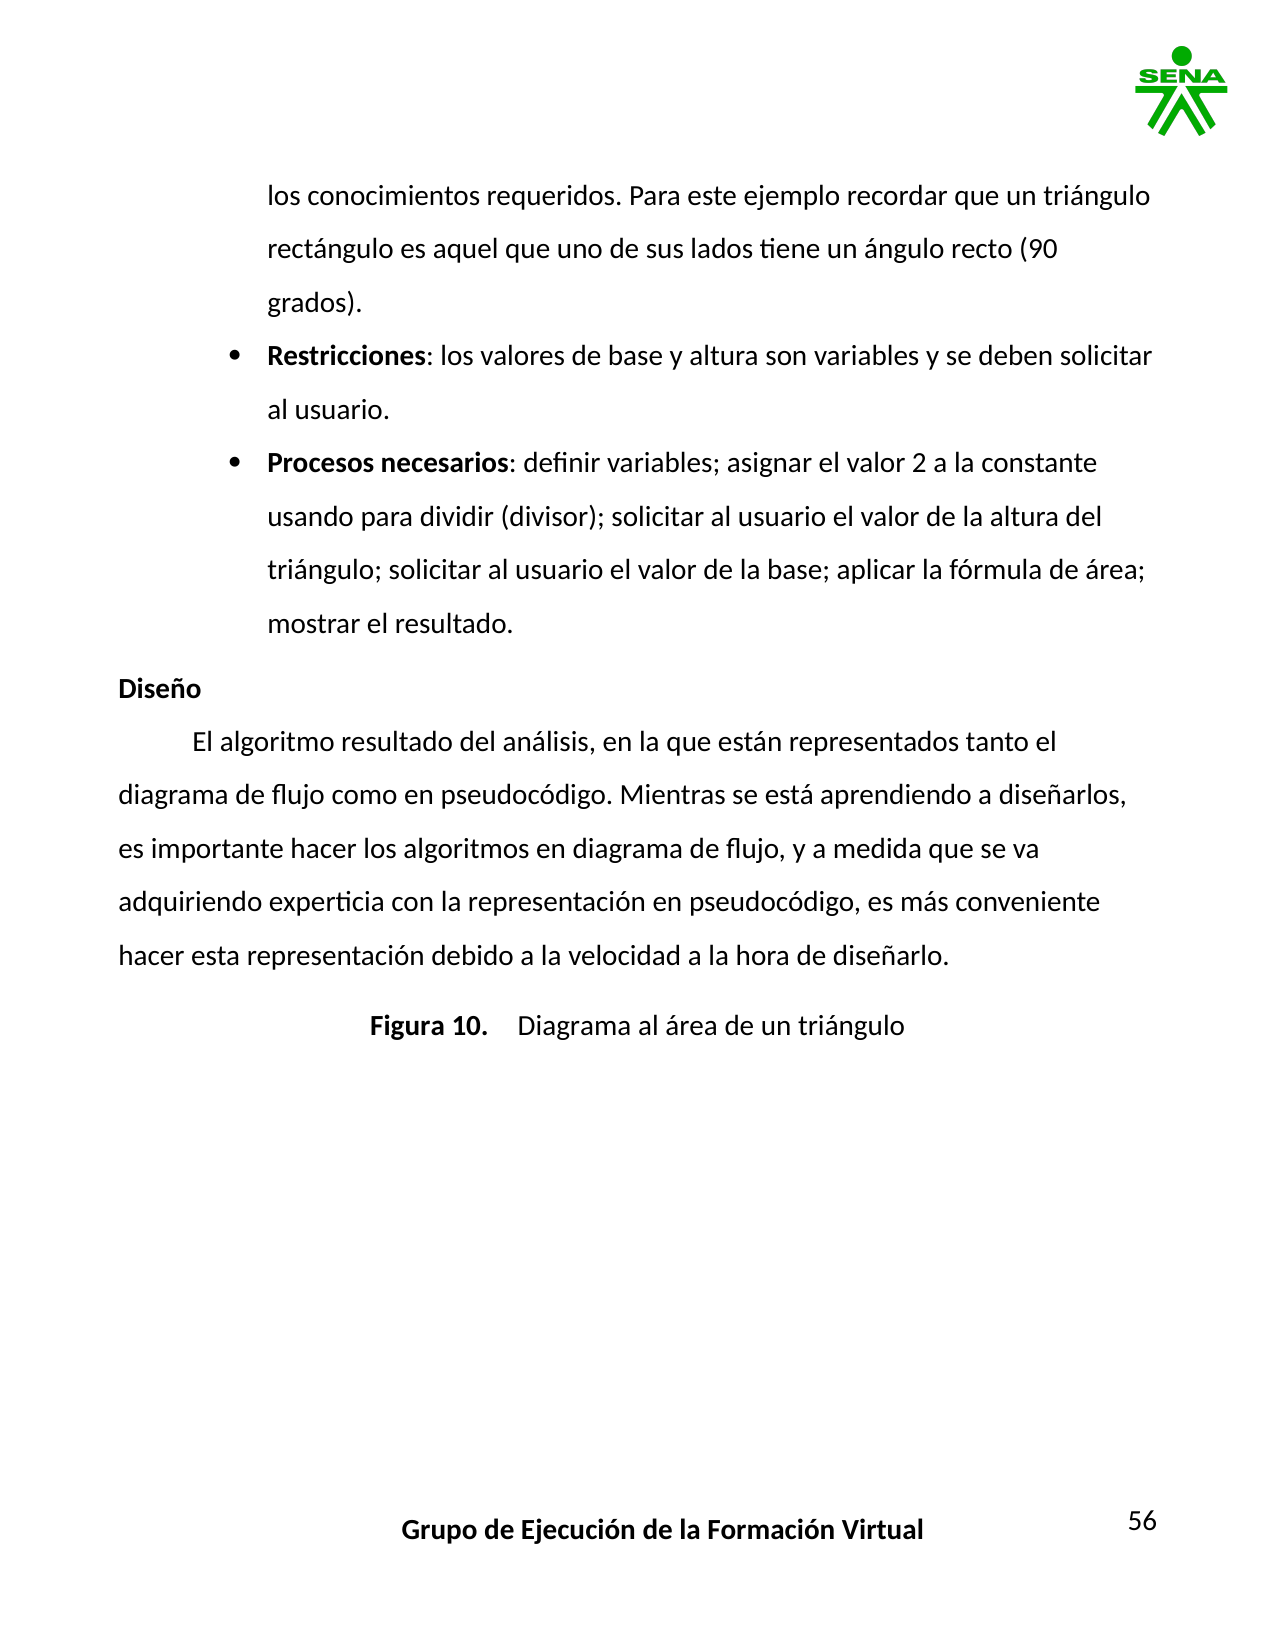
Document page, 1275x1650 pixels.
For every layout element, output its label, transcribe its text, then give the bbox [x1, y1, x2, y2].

list Restricciones: los valores de base y altura son variables y se deben solicitar al usuario. [229, 337, 1157, 427]
text El algoritmo resultado del análisis, en la que están representados tanto el diagrama de flujo como en pseudocódigo. Mientras se está aprendiendo a diseñarlos, es importante hacer los algoritmos en diagrama de flujo, y a medida que se va adquiriendo experticia con la representación en pseudocódigo, es más conveniente hacer esta representación debido a la velocidad a la hora de diseñarlo. [118, 723, 1157, 972]
list Procesos necesarios: definir variables; asignar el valor 2 a la constante usando para dividir (divisor); solicitar al usuario el valor de la altura del triángulo; solicitar al usuario el valor de la base; aplicar la fórmula de área; mostrar el resultado. [229, 444, 1157, 640]
subtitle Diseño [118, 671, 1157, 706]
picture [1135, 46, 1228, 136]
text Diagrama al área de un triángulo [118, 1007, 1157, 1042]
